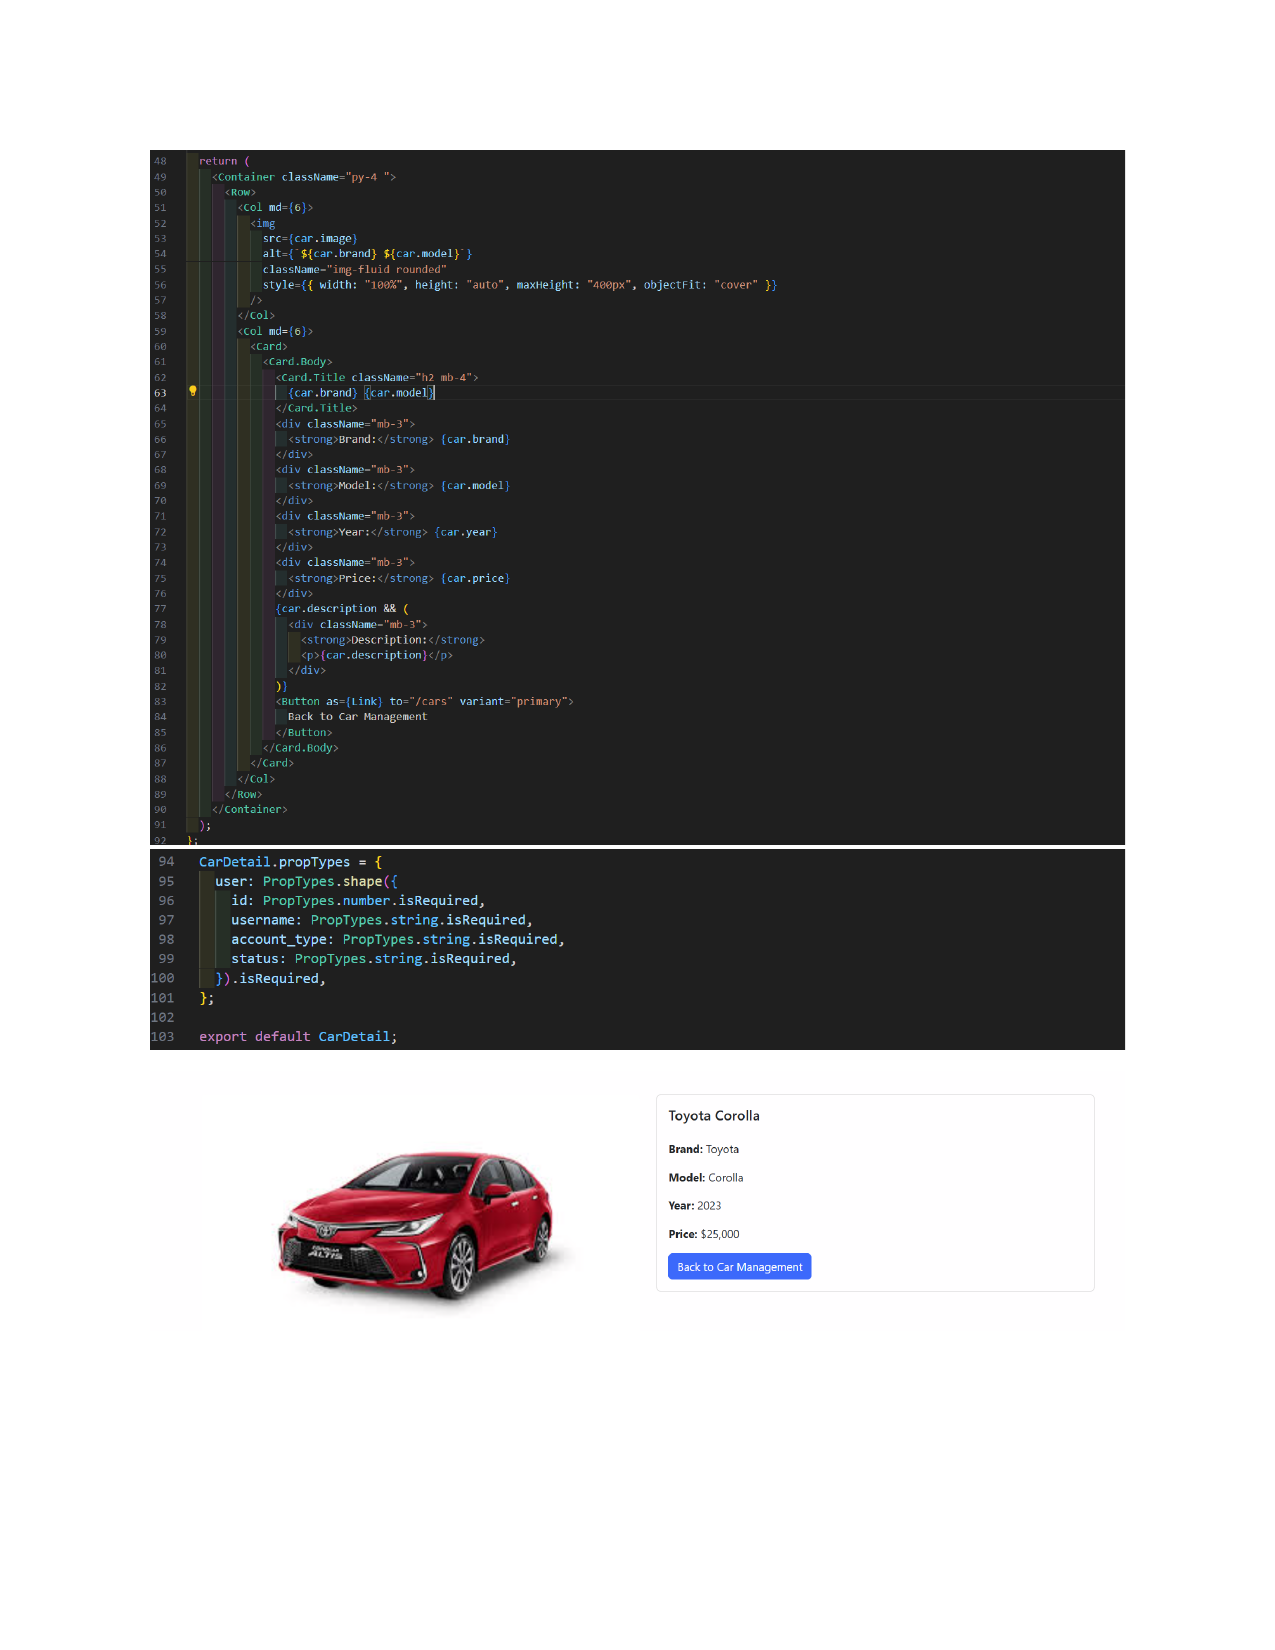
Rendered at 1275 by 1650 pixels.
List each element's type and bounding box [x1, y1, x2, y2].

picture [150, 1071, 1125, 1331]
picture [150, 150, 1125, 845]
picture [150, 849, 1125, 1050]
